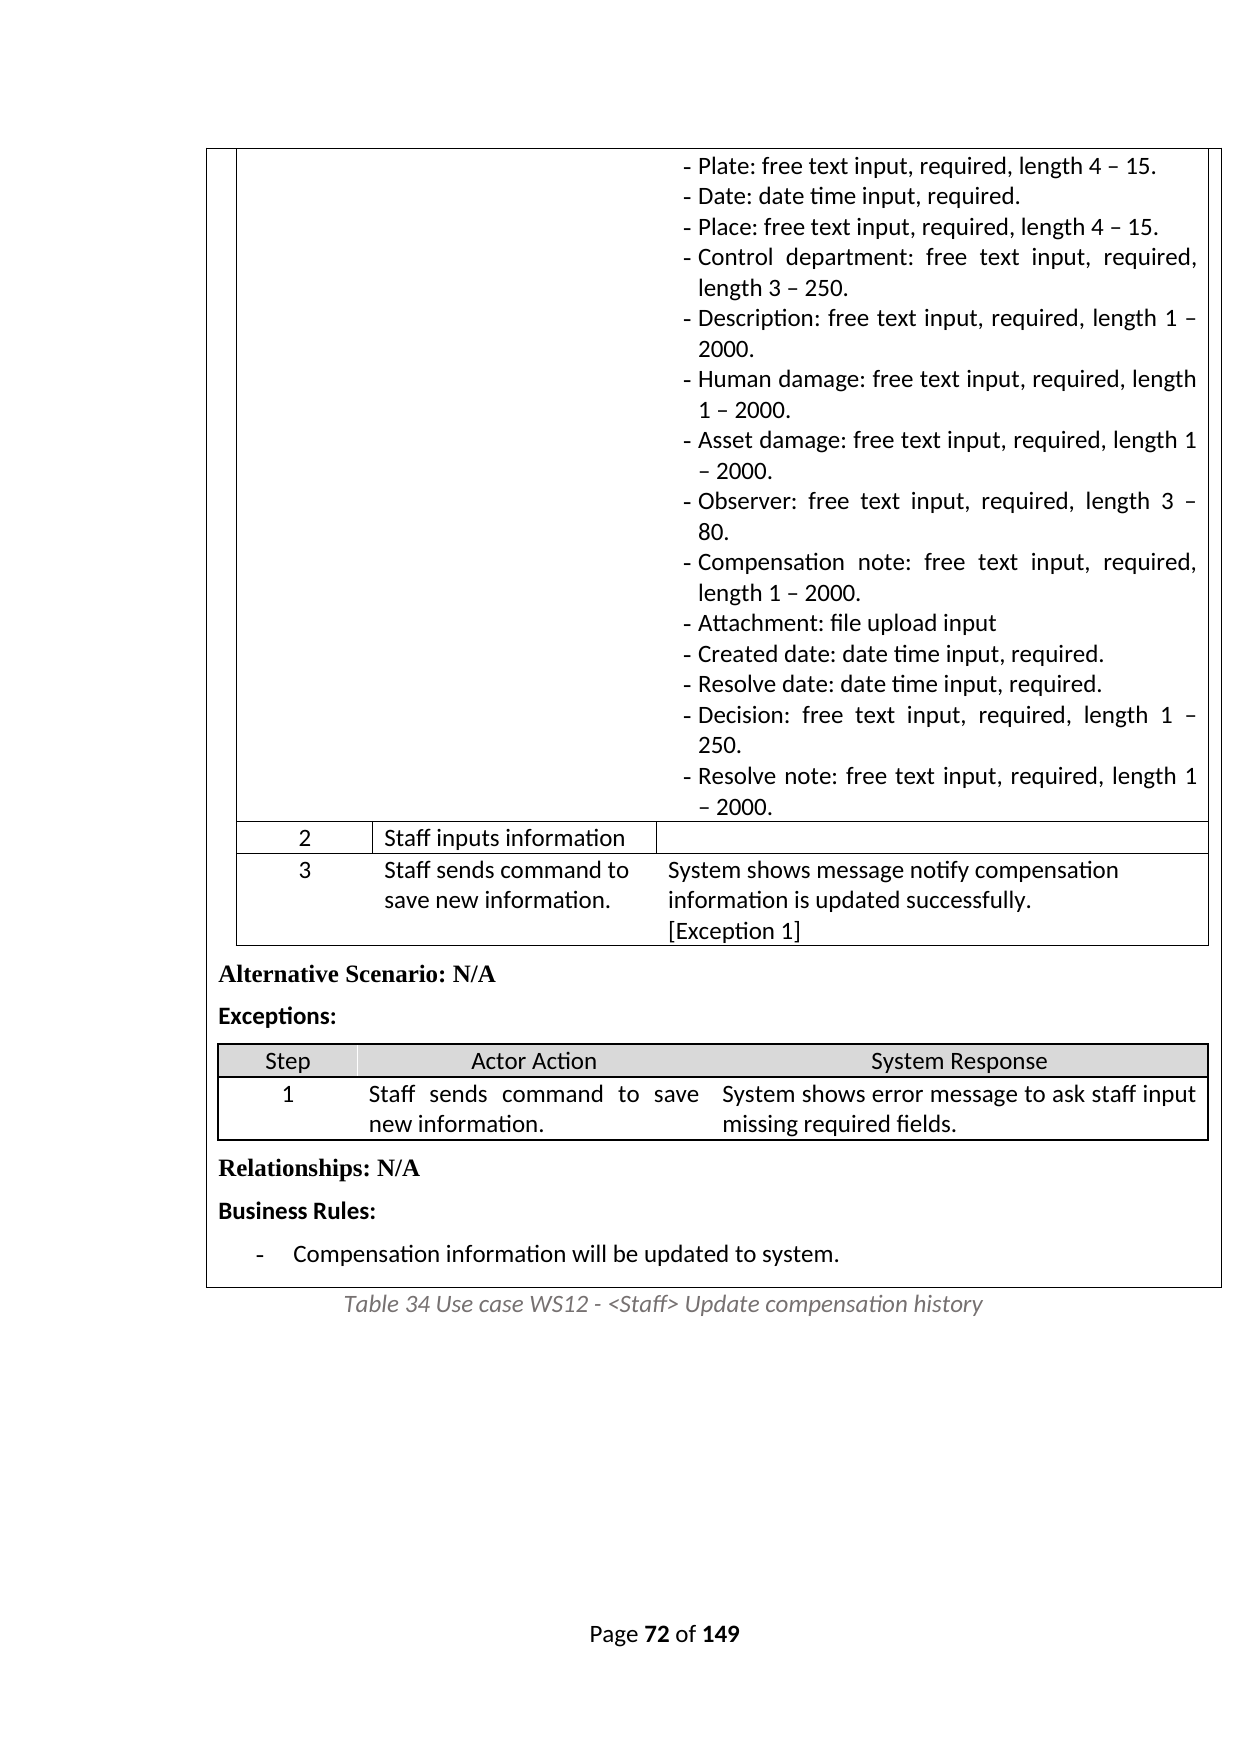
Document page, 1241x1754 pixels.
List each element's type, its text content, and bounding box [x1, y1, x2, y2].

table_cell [207, 149, 1221, 1287]
